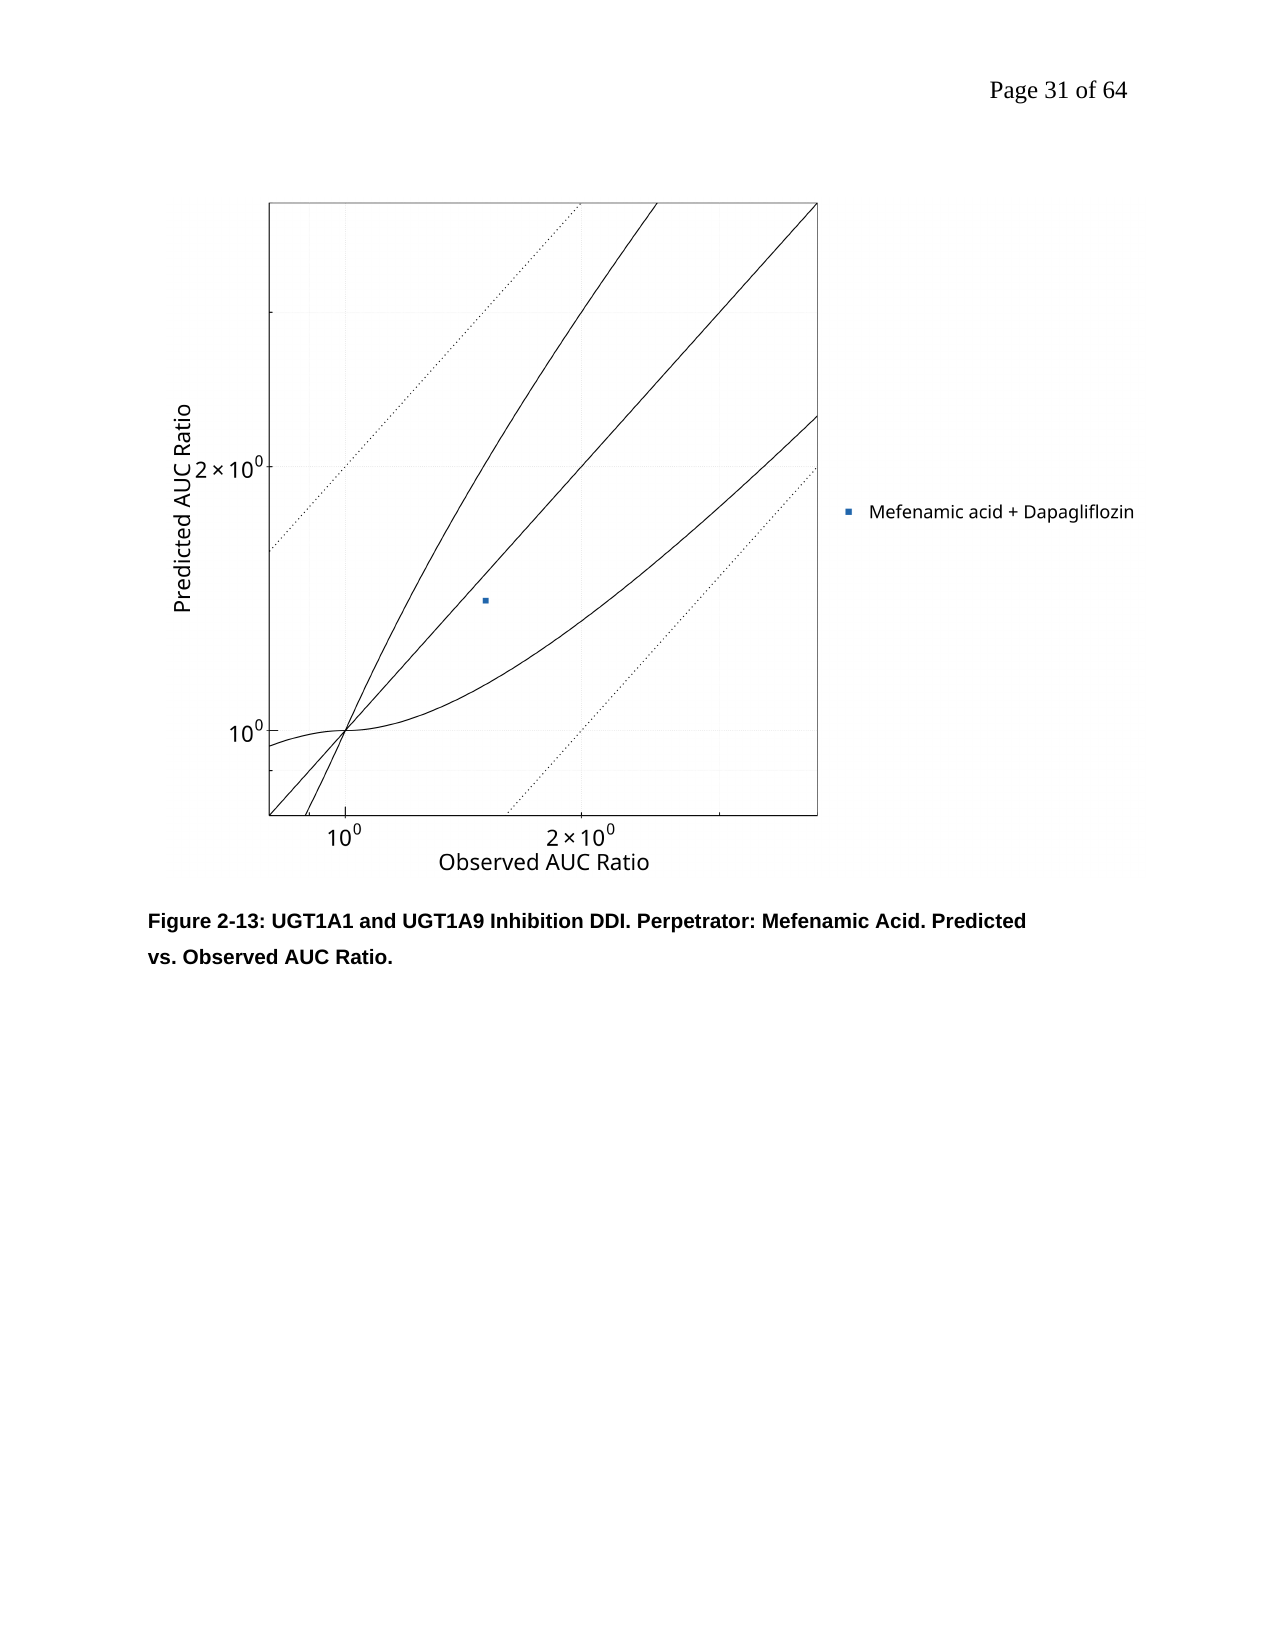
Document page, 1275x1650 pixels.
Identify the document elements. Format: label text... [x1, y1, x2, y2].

text Figure 2-13: UGT1A1 and UGT1A9 Inhibition DDI. Perpetrator: Mefenamic Acid. Predicted vs. Observed AUC Ratio. [148, 909, 1127, 969]
picture [166, 197, 1146, 878]
